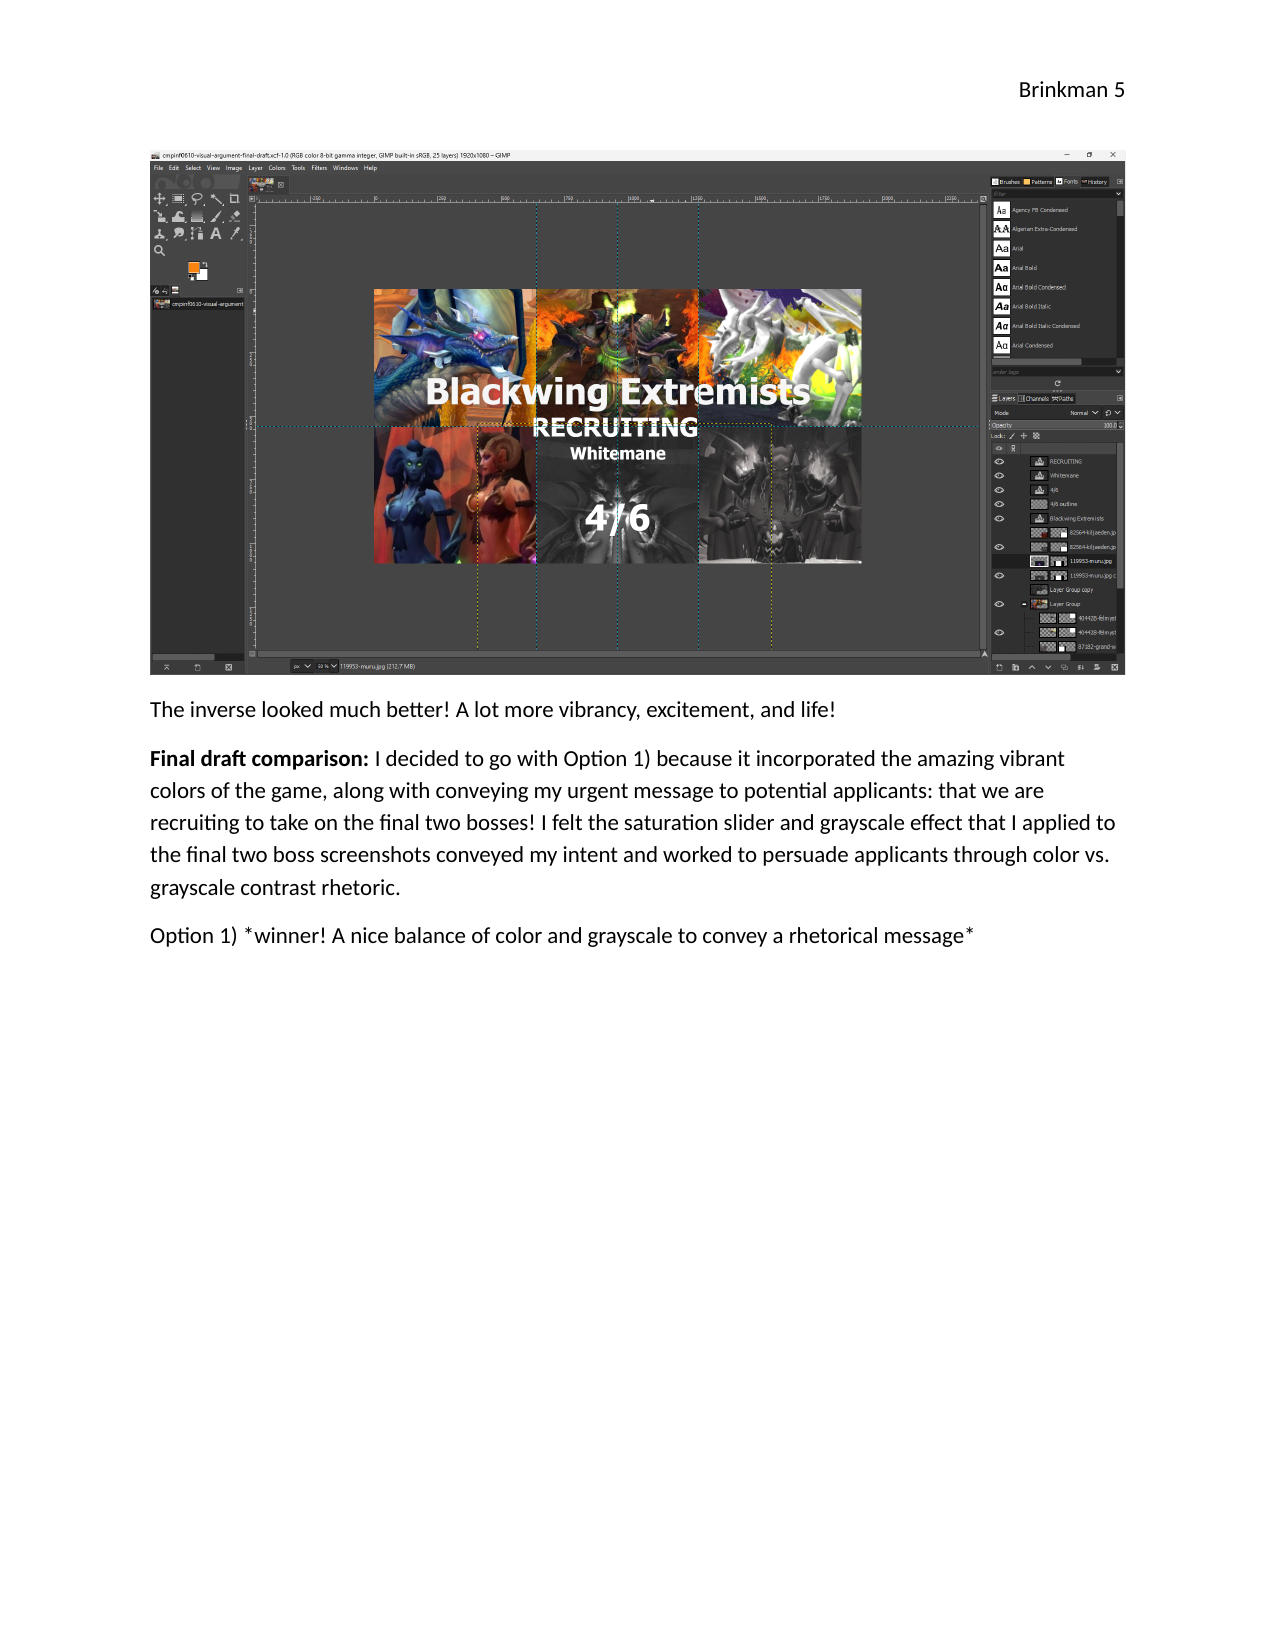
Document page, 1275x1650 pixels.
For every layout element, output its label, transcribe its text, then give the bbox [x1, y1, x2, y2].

text Option 1) *winner! A nice balance of color and grayscale to convey a rhetorical message* [150, 922, 1125, 949]
text Final draft comparison: I decided to go with Option 1) because it incorporated the amazing vibrant colors of the game, along with conveying my urgent message to potential applicants: that we are recruiting to take on the final two bosses! I felt the saturation slider and grayscale effect that I applied to the final two boss screenshots conveyed my intent and worked to persuade applicants through color vs. grayscale contrast rhetoric. [150, 744, 1125, 901]
picture [150, 150, 1125, 675]
text The inverse looked much better! A lot more vibrancy, excitement, and life! [150, 695, 1125, 723]
